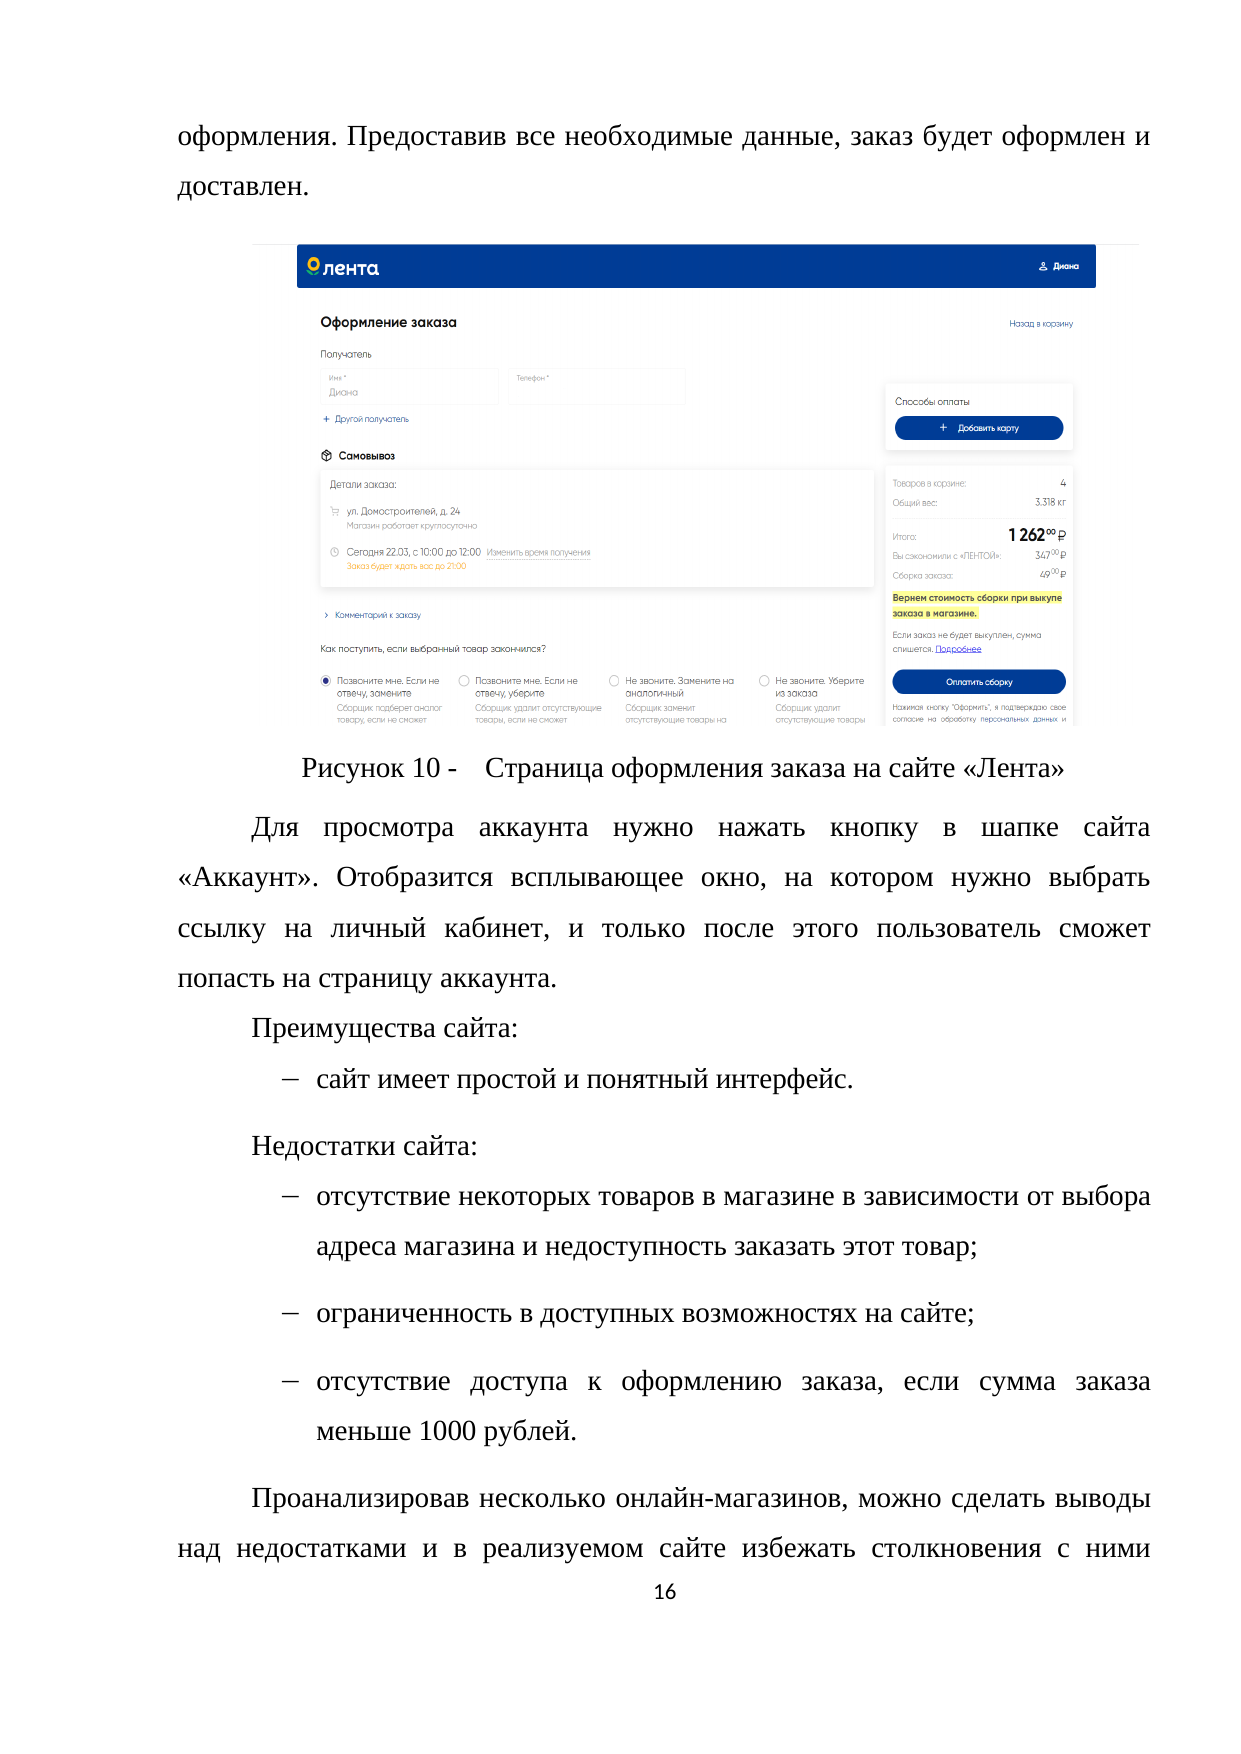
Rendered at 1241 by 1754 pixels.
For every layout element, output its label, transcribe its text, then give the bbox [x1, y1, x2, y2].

list отсутствие некоторых товаров в магазине в зависимости от выбора адреса магазина и недоступность заказать этот товар; [279, 1178, 1152, 1262]
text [177, 118, 1152, 202]
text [177, 1480, 1152, 1564]
list сайт имеет простой и понятный интерфейс. [279, 1061, 1152, 1094]
list отсутствие доступа к оформлению заказа, если сумма заказа меньше 1000 рублей. [279, 1363, 1152, 1447]
text Недостатки сайта: [177, 1128, 1152, 1161]
text Страница оформления заказа на сайте «Лента» [215, 751, 1152, 784]
text Для просмотра аккаунта нужно нажать кнопку в шапке сайта «Аккаунт». Отобразится всплывающее окно, на котором нужно выбрать ссылку на личный кабинет, и только после этого пользователь сможет попасть на страницу аккаунта. [177, 809, 1152, 994]
list ограниченность в доступных возможностях на сайте; [279, 1296, 1152, 1329]
text Преимущества сайта: [177, 1010, 1152, 1044]
picture [252, 243, 1140, 726]
